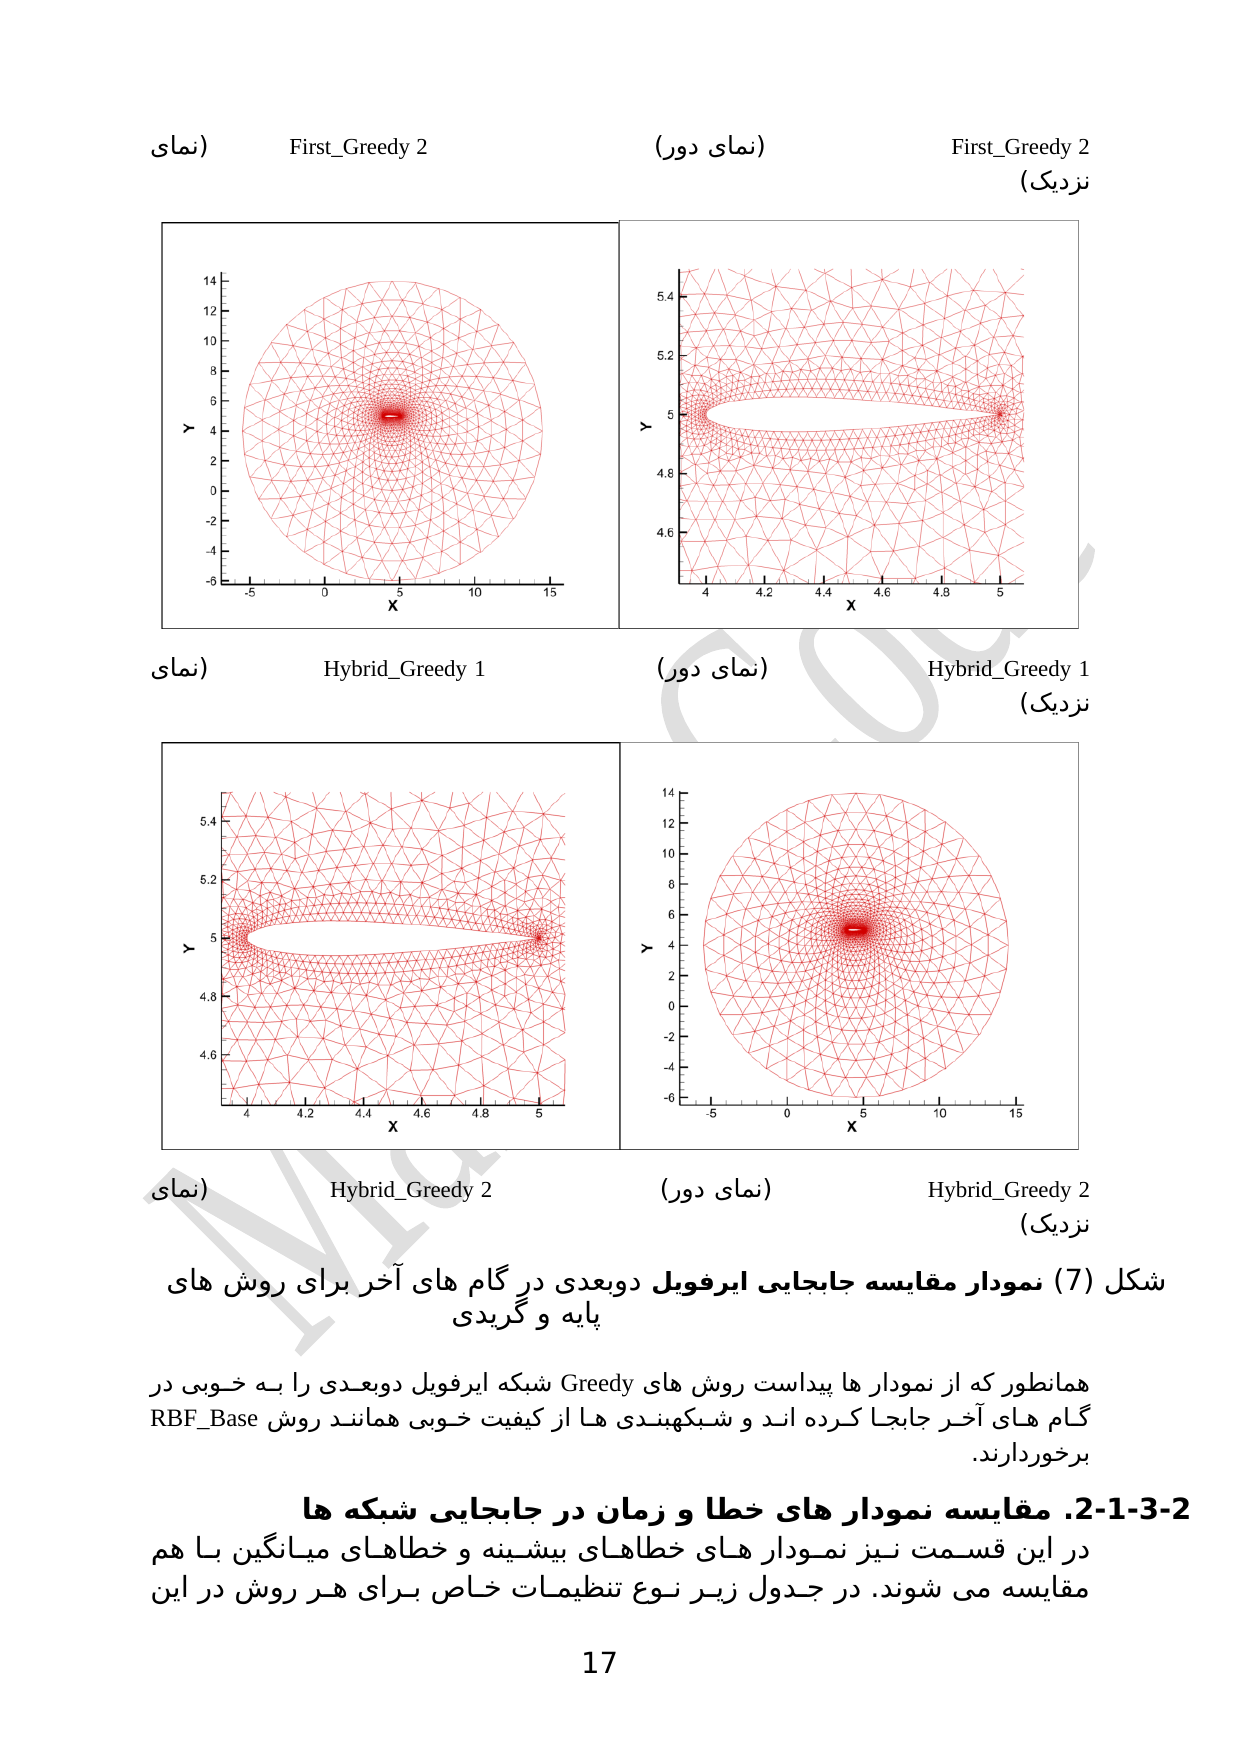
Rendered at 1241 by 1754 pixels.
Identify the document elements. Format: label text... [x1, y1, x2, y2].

text مقایسه نمودار های خطا و زمان در جابجایی شبکه ها [150, 1492, 1053, 1526]
picture [161, 220, 1079, 629]
title First_Greedy 2 (نمای دور) First_Greedy 2 (نمای نزدیک) [150, 131, 1090, 195]
text نمودار مقایسه جابجایی ایرفویل دوبعدی در گام های آخر برای روش های پایه و گریدی [150, 1263, 1060, 1331]
title Hybrid_Greedy 2 (نمای دور) Hybrid_Greedy 2 (نمای نزدیک) [150, 1174, 1090, 1238]
title Hybrid_Greedy 1 (نمای دور) Hybrid_Greedy 1 (نمای نزدیک) [150, 653, 1090, 717]
title همانطور که از نمودار ها پیداست روش های Greedy شبکه ایرفویل دوبعدی را به خوبی در گام های آخر جابجا کرده اند و شبکهبندی ها از کیفیت خوبی همانند روش RBF_Base برخوردارند. [150, 1368, 1090, 1468]
picture [161, 742, 1079, 1150]
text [150, 1531, 1090, 1604]
